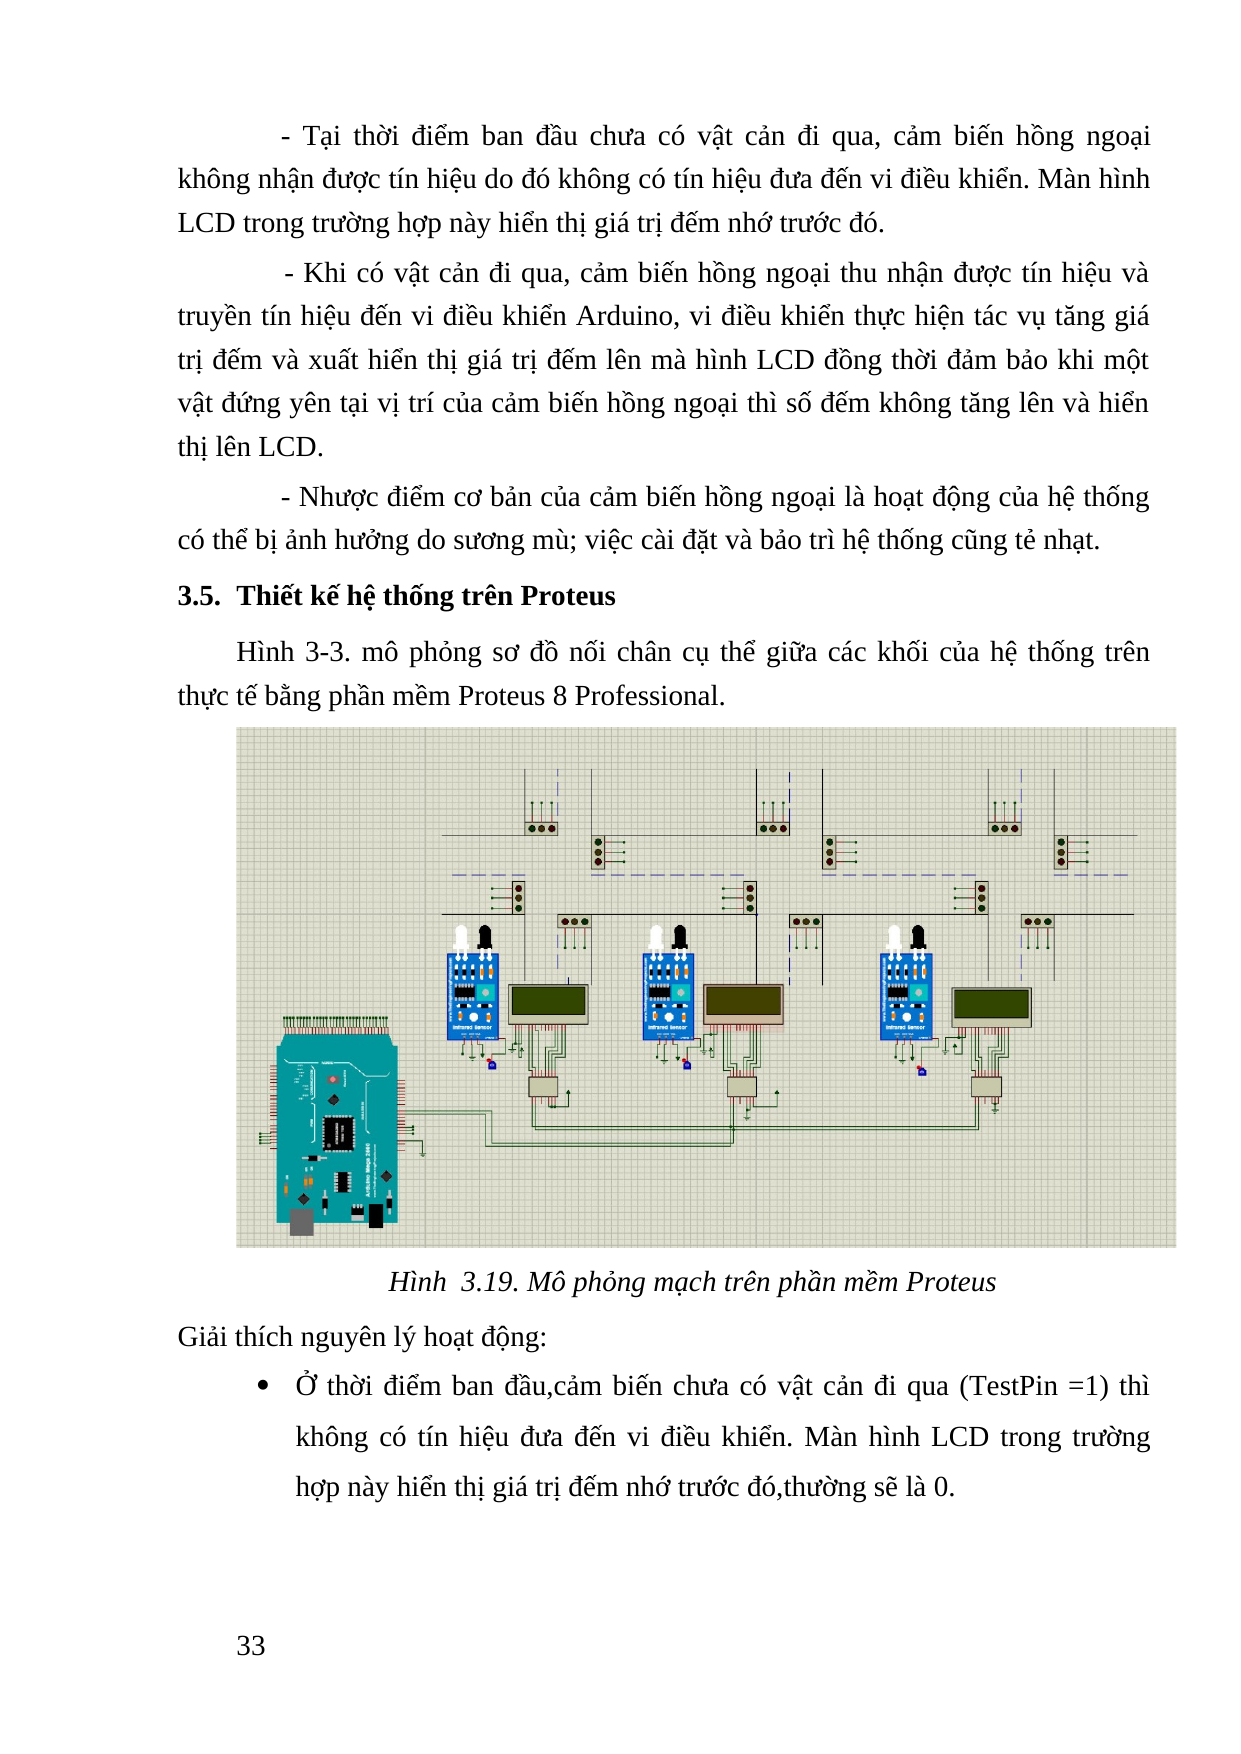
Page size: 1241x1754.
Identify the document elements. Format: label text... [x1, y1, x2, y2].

subtitle Thiết kế hệ thống trên Proteus [177, 578, 1152, 612]
text Hình 3-3. mô phỏng sơ đồ nối chân cụ thể giữa các khối của hệ thống trên thực tế bằng phần mềm Proteus 8 Professional. [177, 634, 1152, 712]
picture [236, 727, 1177, 1248]
text - Khi có vật cản đi qua, cảm biến hồng ngoại thu nhận được tín hiệu và truyền tín hiệu đến vi điều khiển Arduino, vi điều khiển thực hiện tác vụ tăng giá trị đếm và xuất hiển thị giá trị đếm lên mà hình LCD đồng thời đảm bảo khi một vật đứng yên tại vị trí của cảm biến hồng ngoại thì số đếm không tăng lên và hiển thị lên LCD. [177, 255, 1152, 463]
text - Nhược điểm cơ bản của cảm biến hồng ngoại là hoạt động của hệ thống có thể bị ảnh hưởng do sương mù; việc cài đặt và bảo trì hệ thống cũng tẻ nhạt. [177, 479, 1152, 556]
list Ở thời điểm ban đầu,cảm biến chưa có vật cản đi qua (TestPin =1) thì không có tín hiệu đưa đến vi điều khiển. Màn hình LCD trong trường hợp này hiển thị giá trị đếm nhớ trước đó,thường sẽ là 0. [258, 1368, 1152, 1503]
text Giải thích nguyên lý hoạt động: [177, 1319, 1152, 1352]
text - Tại thời điểm ban đầu chưa có vật cản đi qua, cảm biến hồng ngoại không nhận được tín hiệu do đó không có tín hiệu đưa đến vi điều khiển. Màn hình LCD trong trường hợp này hiển thị giá trị đếm nhớ trước đó. [177, 118, 1152, 239]
